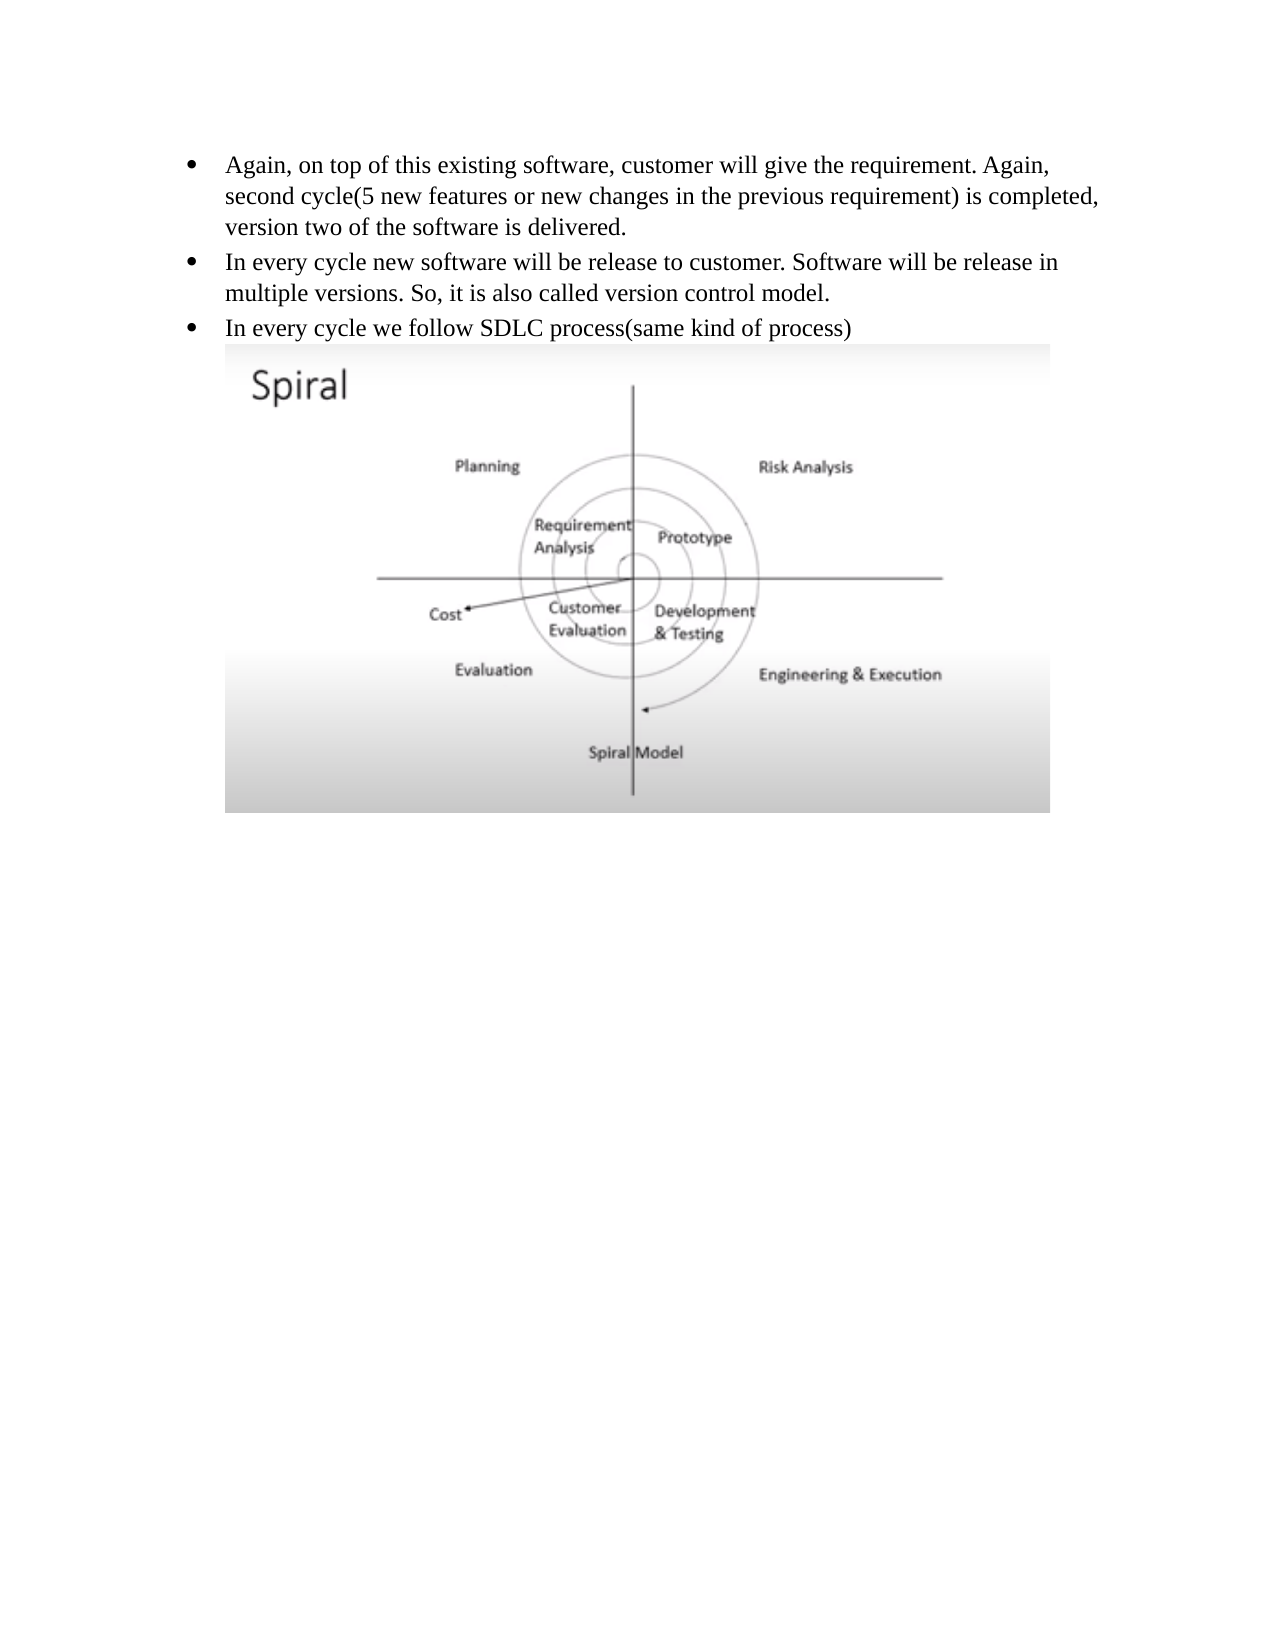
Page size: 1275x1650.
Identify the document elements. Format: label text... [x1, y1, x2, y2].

subtitle Again, on top of this existing software, customer will give the requirement. Again, second cycle(5 new features or new changes in the previous requirement) is completed, version two of the software is delivered. [187, 150, 1125, 241]
subtitle In every cycle new software will be release to customer. Software will be release in multiple versions. So, it is also called version control model. [187, 247, 1125, 307]
picture [225, 344, 1050, 813]
subtitle In every cycle we follow SDLC process(same kind of process) [187, 313, 1125, 342]
